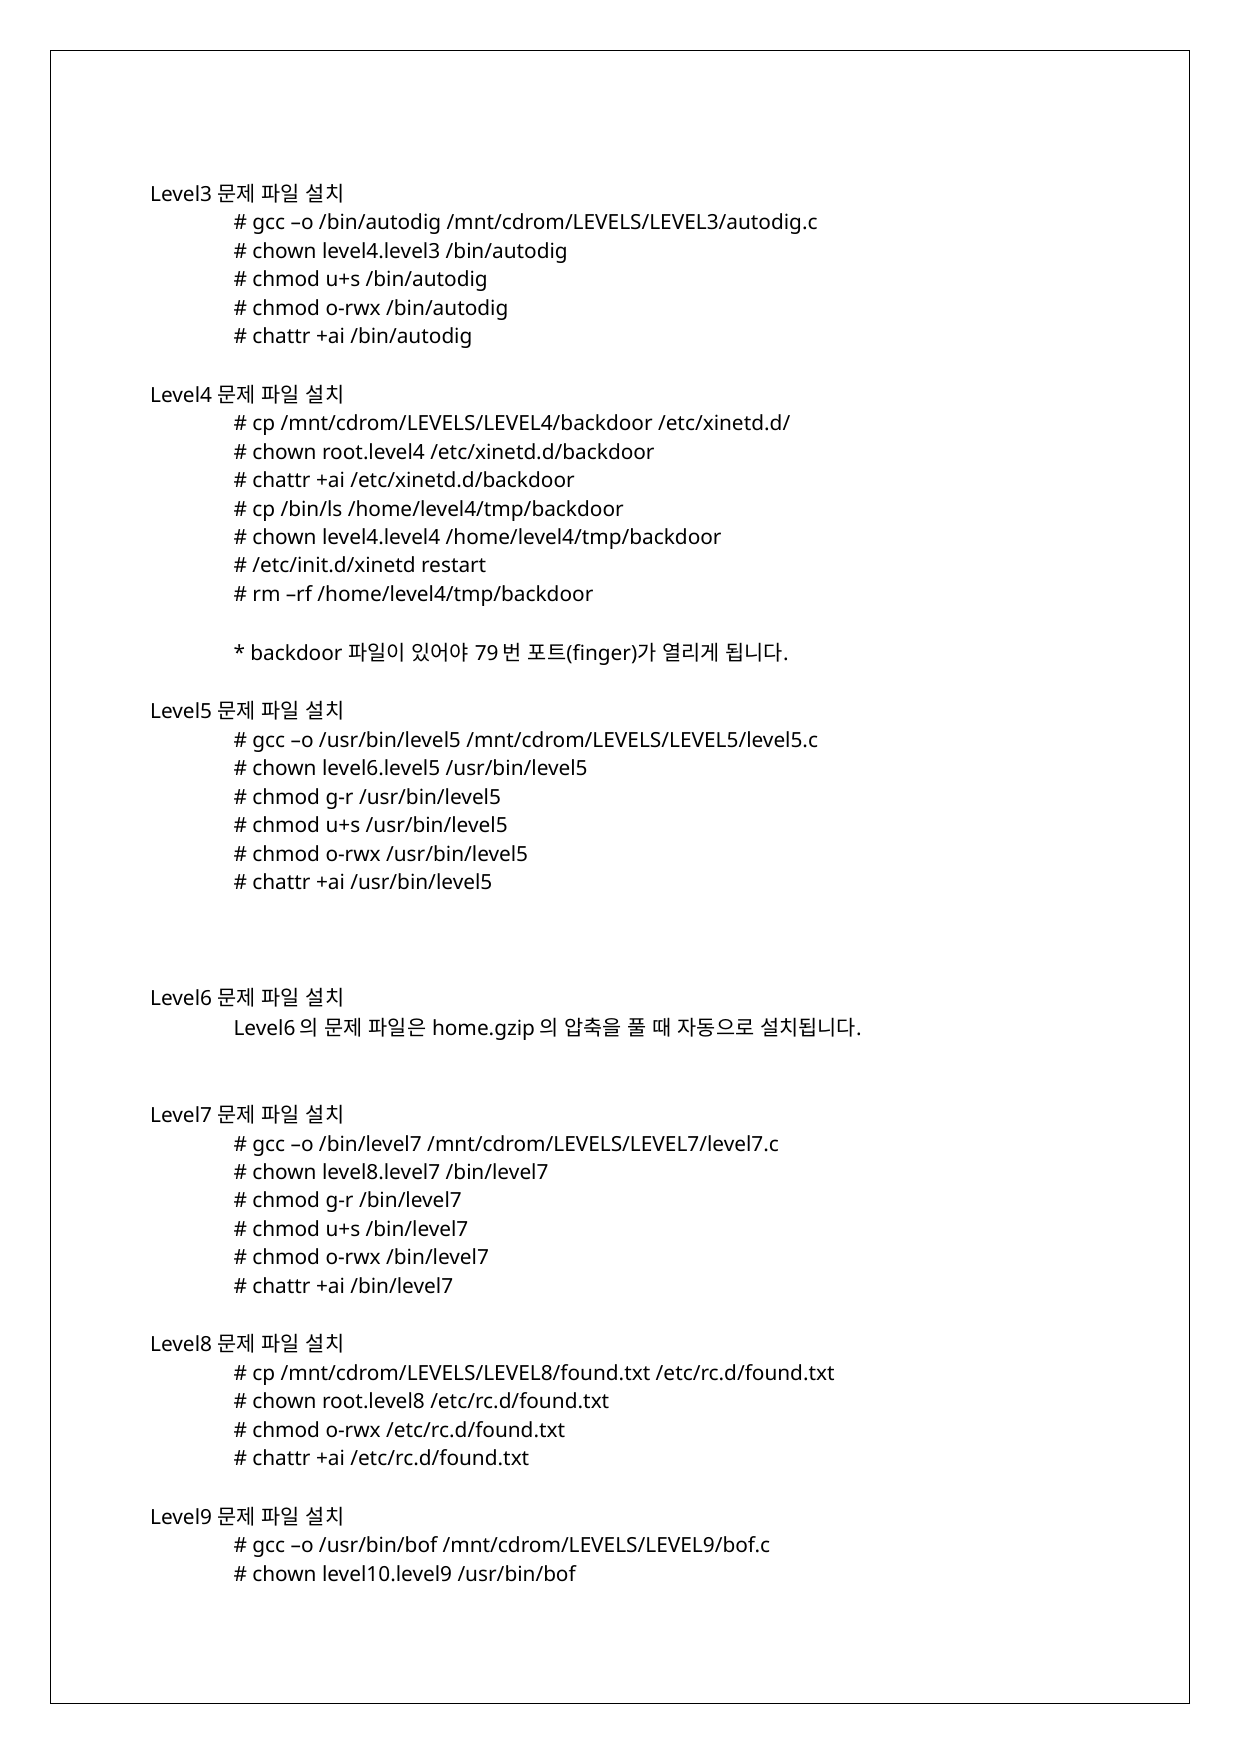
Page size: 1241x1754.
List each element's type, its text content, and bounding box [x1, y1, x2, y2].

text # chmod g-r /bin/level7 [150, 1186, 1090, 1214]
text # chmod u+s /bin/autodig [150, 264, 1090, 293]
text # chown level6.level5 /usr/bin/level5 [150, 753, 1090, 782]
text # rm –rf /home/level4/tmp/backdoor [150, 579, 1090, 607]
text Level9 문제 파일 설치 [150, 1500, 1090, 1531]
text # cp /bin/ls /home/level4/tmp/backdoor [150, 494, 1090, 522]
text # chmod u+s /bin/level7 [150, 1214, 1090, 1242]
text Level3 문제 파일 설치 [150, 177, 1090, 207]
text # cp /mnt/cdrom/LEVELS/LEVEL4/backdoor /etc/xinetd.d/ [150, 408, 1090, 437]
text # gcc –o /bin/autodig /mnt/cdrom/LEVELS/LEVEL3/autodig.c [150, 207, 1090, 236]
text Level6 문제 파일 설치 [150, 981, 1090, 1011]
text # chown level4.level3 /bin/autodig [150, 236, 1090, 264]
text Level5 문제 파일 설치 [150, 694, 1090, 725]
text # gcc –o /bin/level7 /mnt/cdrom/LEVELS/LEVEL7/level7.c [150, 1129, 1090, 1157]
text # chmod u+s /usr/bin/level5 [150, 810, 1090, 839]
text # /etc/init.d/xinetd restart [150, 551, 1090, 579]
text # chattr +ai /etc/xinetd.d/backdoor [150, 465, 1090, 494]
text # chmod o-rwx /usr/bin/level5 [150, 839, 1090, 867]
text Level8 문제 파일 설치 [150, 1328, 1090, 1358]
text # gcc –o /usr/bin/bof /mnt/cdrom/LEVELS/LEVEL9/bof.c [150, 1531, 1090, 1559]
text # chattr +ai /bin/level7 [150, 1271, 1090, 1299]
text # chmod o-rwx /bin/autodig [150, 293, 1090, 321]
text # gcc –o /usr/bin/level5 /mnt/cdrom/LEVELS/LEVEL5/level5.c [150, 725, 1090, 753]
text * backdoor 파일이 있어야 79번 포트(finger)가 열리게 됩니다. [150, 636, 1090, 666]
text Level4 문제 파일 설치 [150, 378, 1090, 408]
text # chmod o-rwx /bin/level7 [150, 1242, 1090, 1271]
text # chown level10.level9 /usr/bin/bof [150, 1559, 1090, 1587]
text # chmod g-r /usr/bin/level5 [150, 782, 1090, 810]
text # chown root.level4 /etc/xinetd.d/backdoor [150, 437, 1090, 465]
text # chmod o-rwx /etc/rc.d/found.txt [150, 1415, 1090, 1443]
text # chattr +ai /usr/bin/level5 [150, 867, 1090, 896]
text Level6의 문제 파일은 home.gzip의 압축을 풀 때 자동으로 설치됩니다. [150, 1011, 1090, 1041]
text # chattr +ai /etc/rc.d/found.txt [150, 1443, 1090, 1472]
text # chown level8.level7 /bin/level7 [150, 1157, 1090, 1186]
text # chown root.level8 /etc/rc.d/found.txt [150, 1386, 1090, 1415]
text # chattr +ai /bin/autodig [150, 321, 1090, 349]
text # cp /mnt/cdrom/LEVELS/LEVEL8/found.txt /etc/rc.d/found.txt [150, 1358, 1090, 1386]
text Level7 문제 파일 설치 [150, 1098, 1090, 1129]
text # chown level4.level4 /home/level4/tmp/backdoor [150, 522, 1090, 551]
